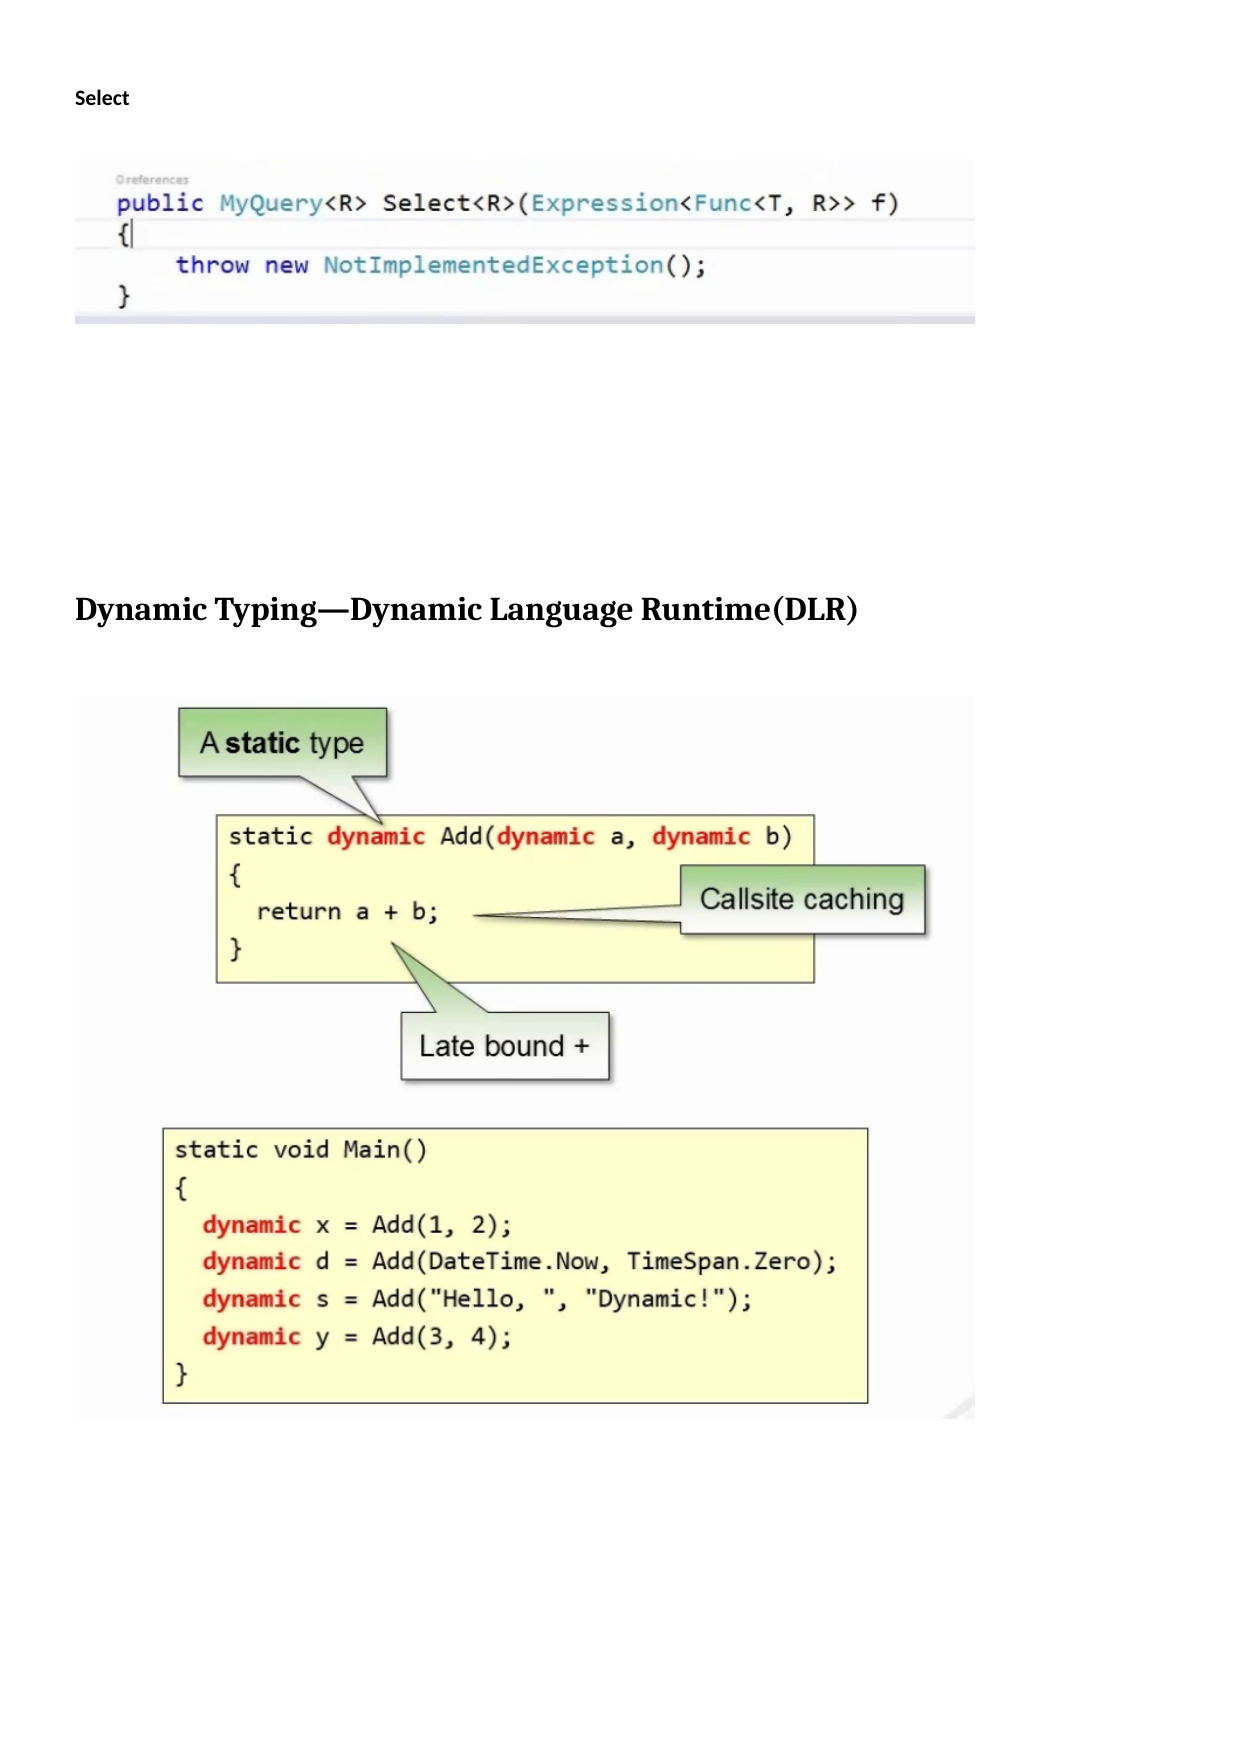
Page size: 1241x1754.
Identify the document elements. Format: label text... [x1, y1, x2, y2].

subtitle Select [75, 81, 1165, 113]
subtitle Dynamic Typing—Dynamic Language Runtime(DLR) [75, 577, 1165, 642]
picture [75, 159, 976, 324]
picture [75, 696, 976, 1419]
